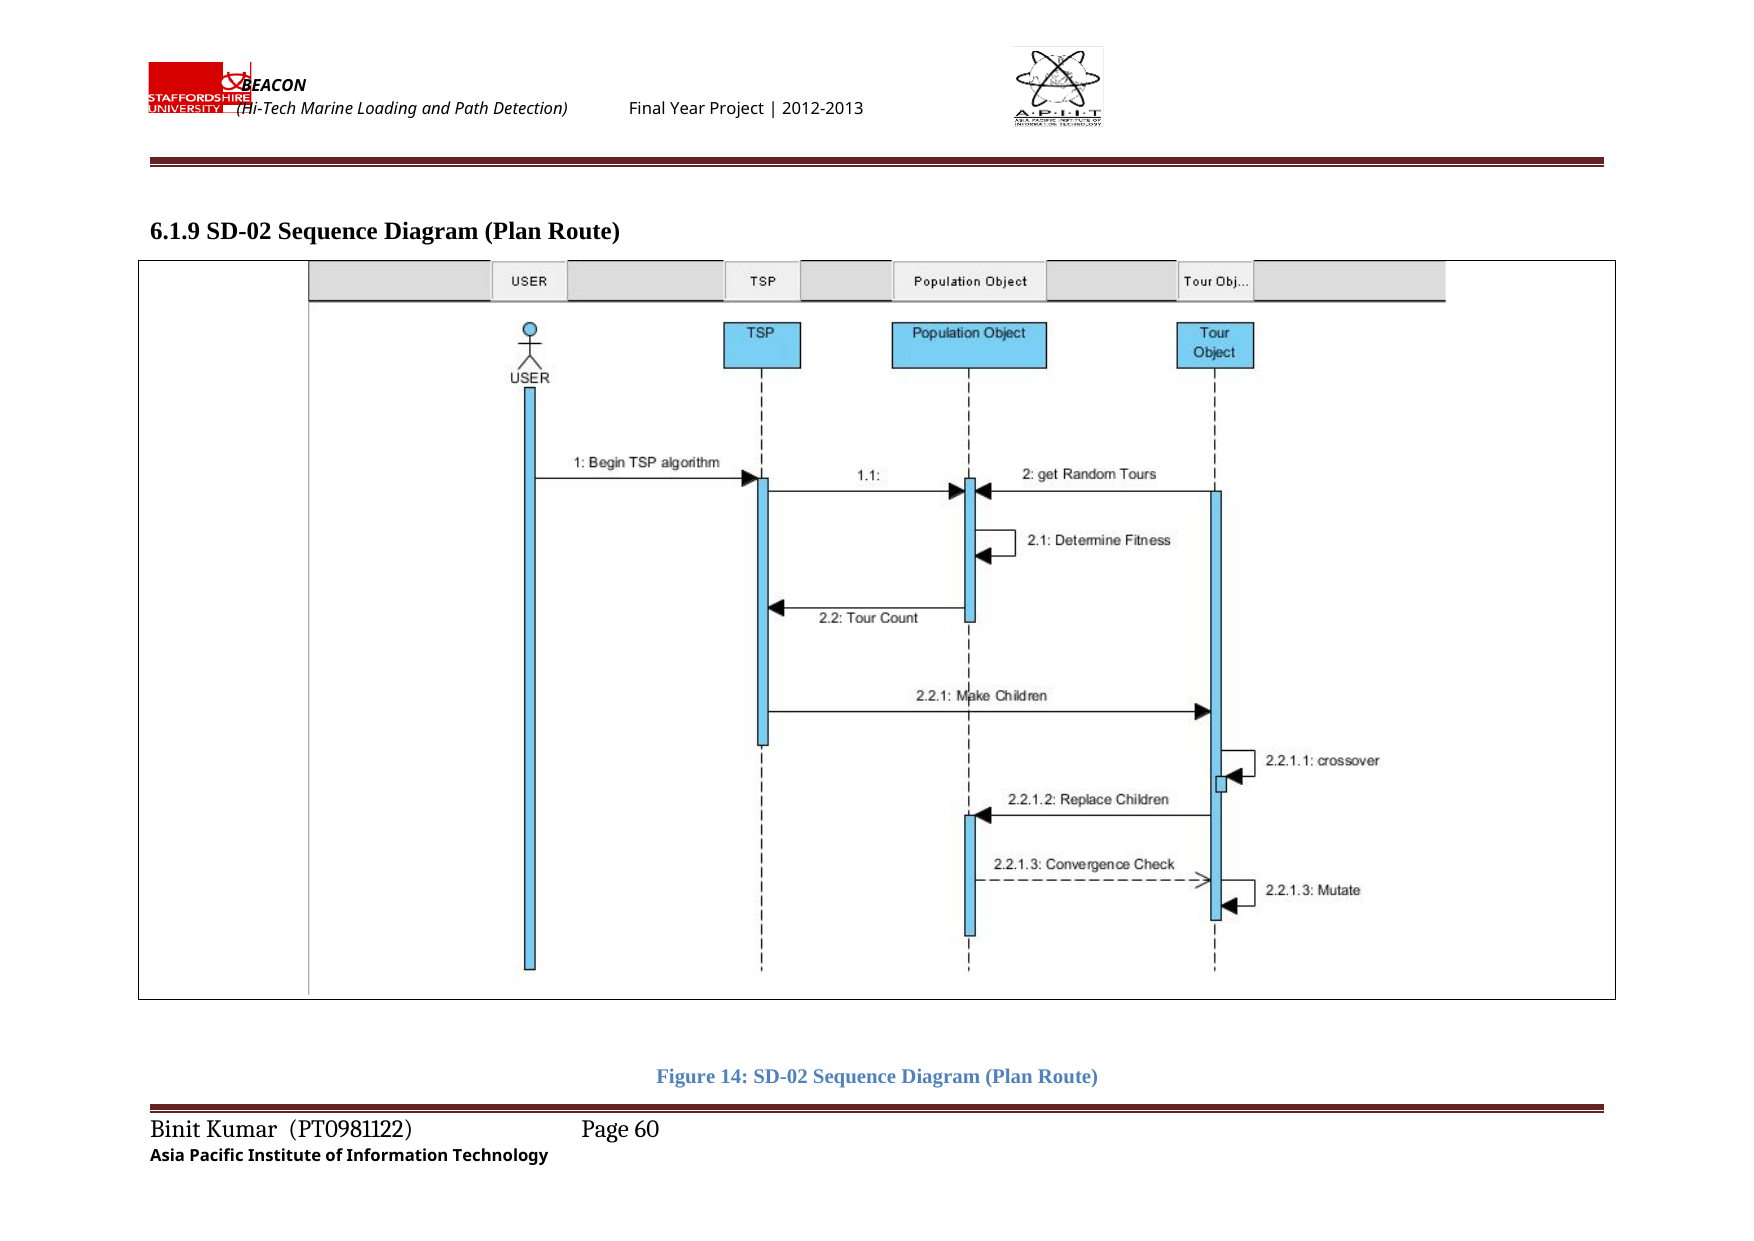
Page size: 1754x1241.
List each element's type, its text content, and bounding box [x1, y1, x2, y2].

picture [1012, 46, 1104, 127]
picture [148, 62, 252, 113]
subtitle 6.1.9 SD-02 Sequence Diagram (Plan Route) [150, 216, 1604, 245]
table_header [139, 261, 1615, 999]
picture [308, 260, 1446, 995]
